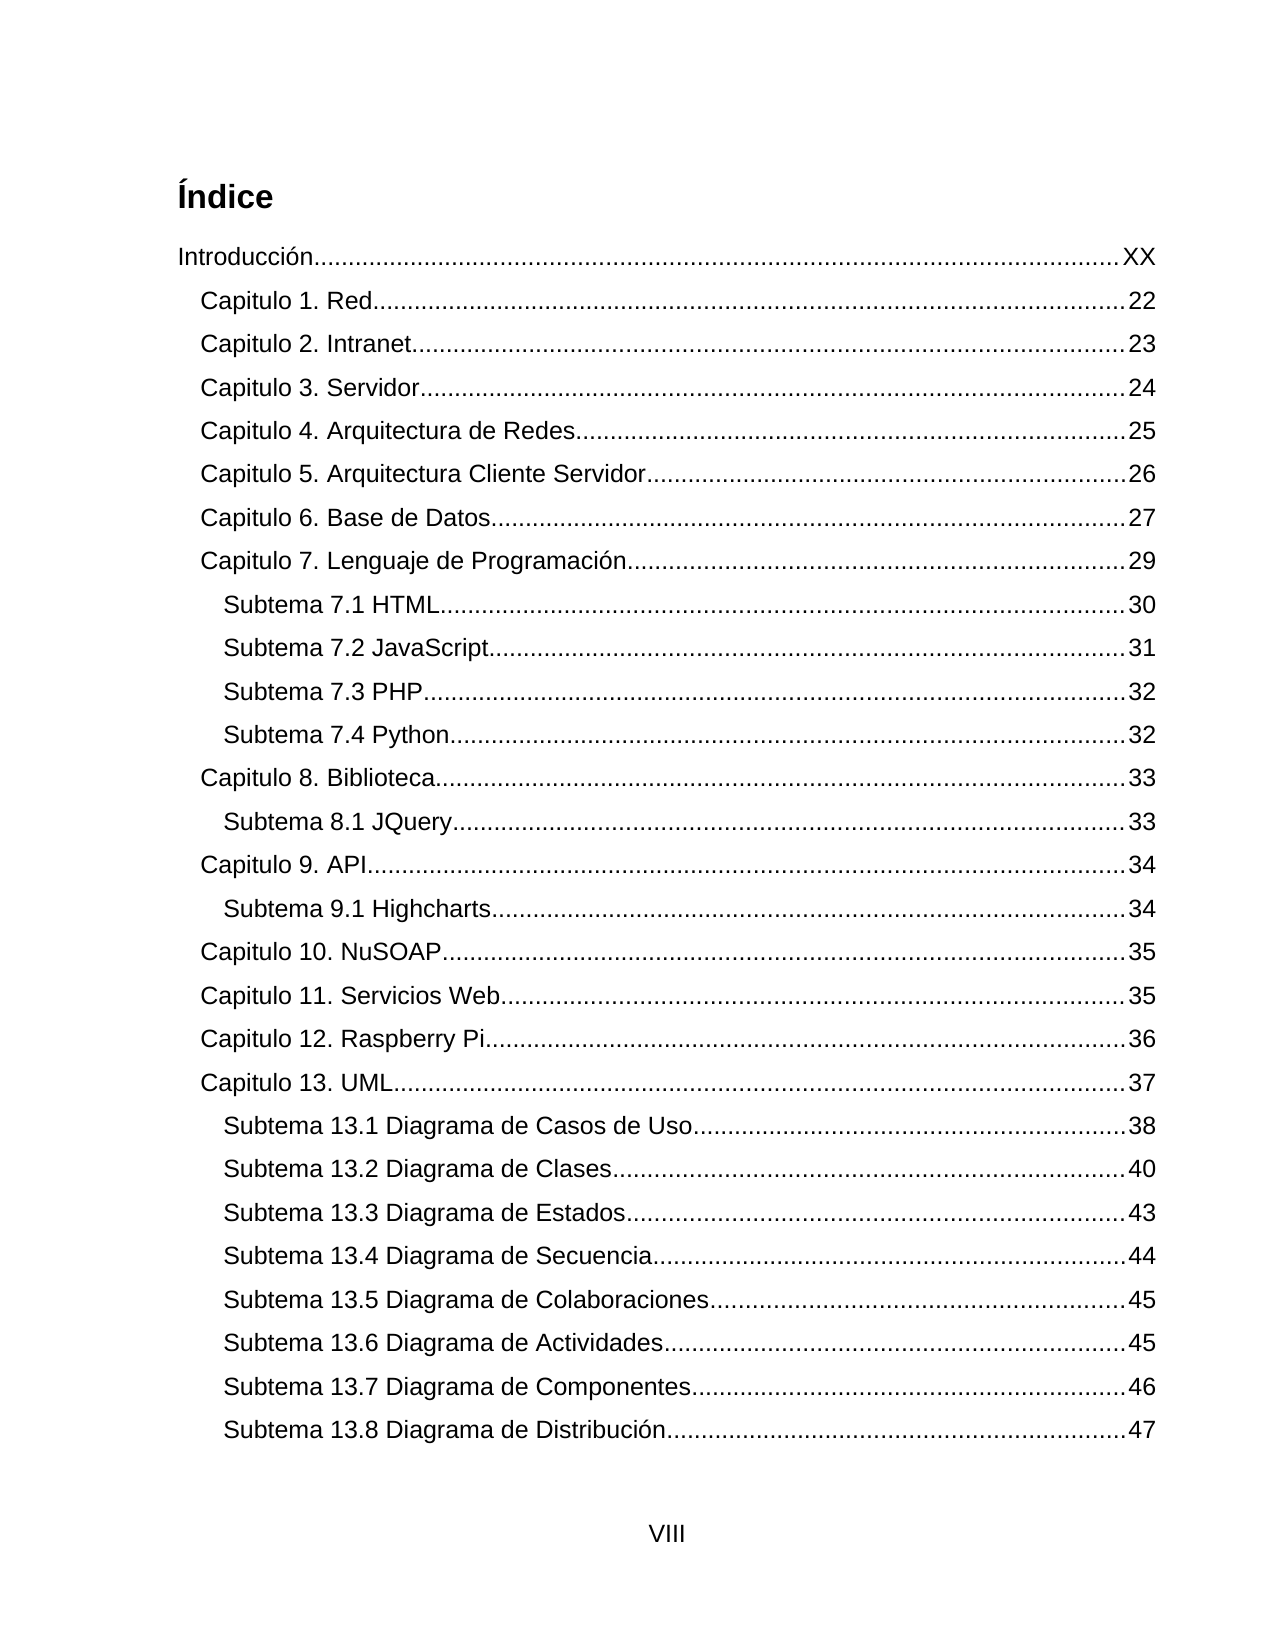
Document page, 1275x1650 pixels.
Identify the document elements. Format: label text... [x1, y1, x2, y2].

text Capitulo 9. API 34 [367, 850, 1157, 879]
text Subtema 13.3 Diagrama de Estados 43 [223, 1198, 1157, 1227]
text Capitulo 2. Intranet 23 [200, 329, 1157, 358]
text Capitulo 6. Base de Datos 27 [491, 503, 1157, 532]
text Capitulo 4. Arquitectura de Redes 25 [575, 416, 1157, 445]
text Capitulo 1. Red 22 [200, 286, 1157, 314]
text Subtema 8.1 JQuery 33 [223, 807, 1157, 836]
text Capitulo 3. Servidor 24 [200, 372, 1157, 401]
text Subtema 13.6 Diagrama de Actividades 45 [223, 1328, 1157, 1357]
text Subtema 13.1 Diagrama de Casos de Uso 38 [223, 1111, 1157, 1140]
text Capitulo 10. NuSOAP 35 [200, 937, 1157, 966]
text Capitulo 8. Biblioteca 33 [200, 763, 1157, 792]
text Subtema 13.7 Diagrama de Componentes 46 [223, 1372, 1157, 1400]
text Subtema 7.2 JavaScript 31 [223, 633, 1157, 662]
text Subtema 7.4 Python 32 [223, 720, 1157, 749]
text Capitulo 13. UML 37 [200, 1067, 1157, 1096]
text Índice [177, 177, 1157, 216]
text Capitulo 11. Servicios Web 35 [200, 981, 1157, 1009]
text Introducción XX [177, 242, 1157, 271]
text Capitulo 7. Lenguaje de Programación 29 [200, 546, 320, 575]
text Subtema 7.1 HTML 30 [223, 590, 1157, 618]
text Subtema 13.5 Diagrama de Colaboraciones 45 [223, 1285, 1157, 1313]
text Capitulo 5. Arquitectura Cliente Servidor 26 [200, 459, 320, 488]
text Capitulo 5. Arquitectura Cliente Servidor 26 [646, 459, 1157, 488]
text Capitulo 12. Raspberry Pi 36 [200, 1024, 1157, 1053]
text Subtema 13.8 Diagrama de Distribución 47 [223, 1415, 1157, 1444]
text Subtema 7.3 PHP 32 [223, 677, 1157, 705]
text Subtema 13.4 Diagrama de Secuencia 44 [223, 1241, 1157, 1270]
text Subtema 13.2 Diagrama de Clases 40 [223, 1154, 1157, 1183]
text Subtema 9.1 Highcharts 34 [223, 894, 1157, 922]
text Capitulo 4. Arquitectura de Redes 25 [200, 416, 320, 445]
text Capitulo 9. API 34 [200, 850, 320, 879]
text Capitulo 6. Base de Datos 27 [200, 503, 320, 532]
text Capitulo 7. Lenguaje de Programación 29 [627, 546, 1157, 575]
